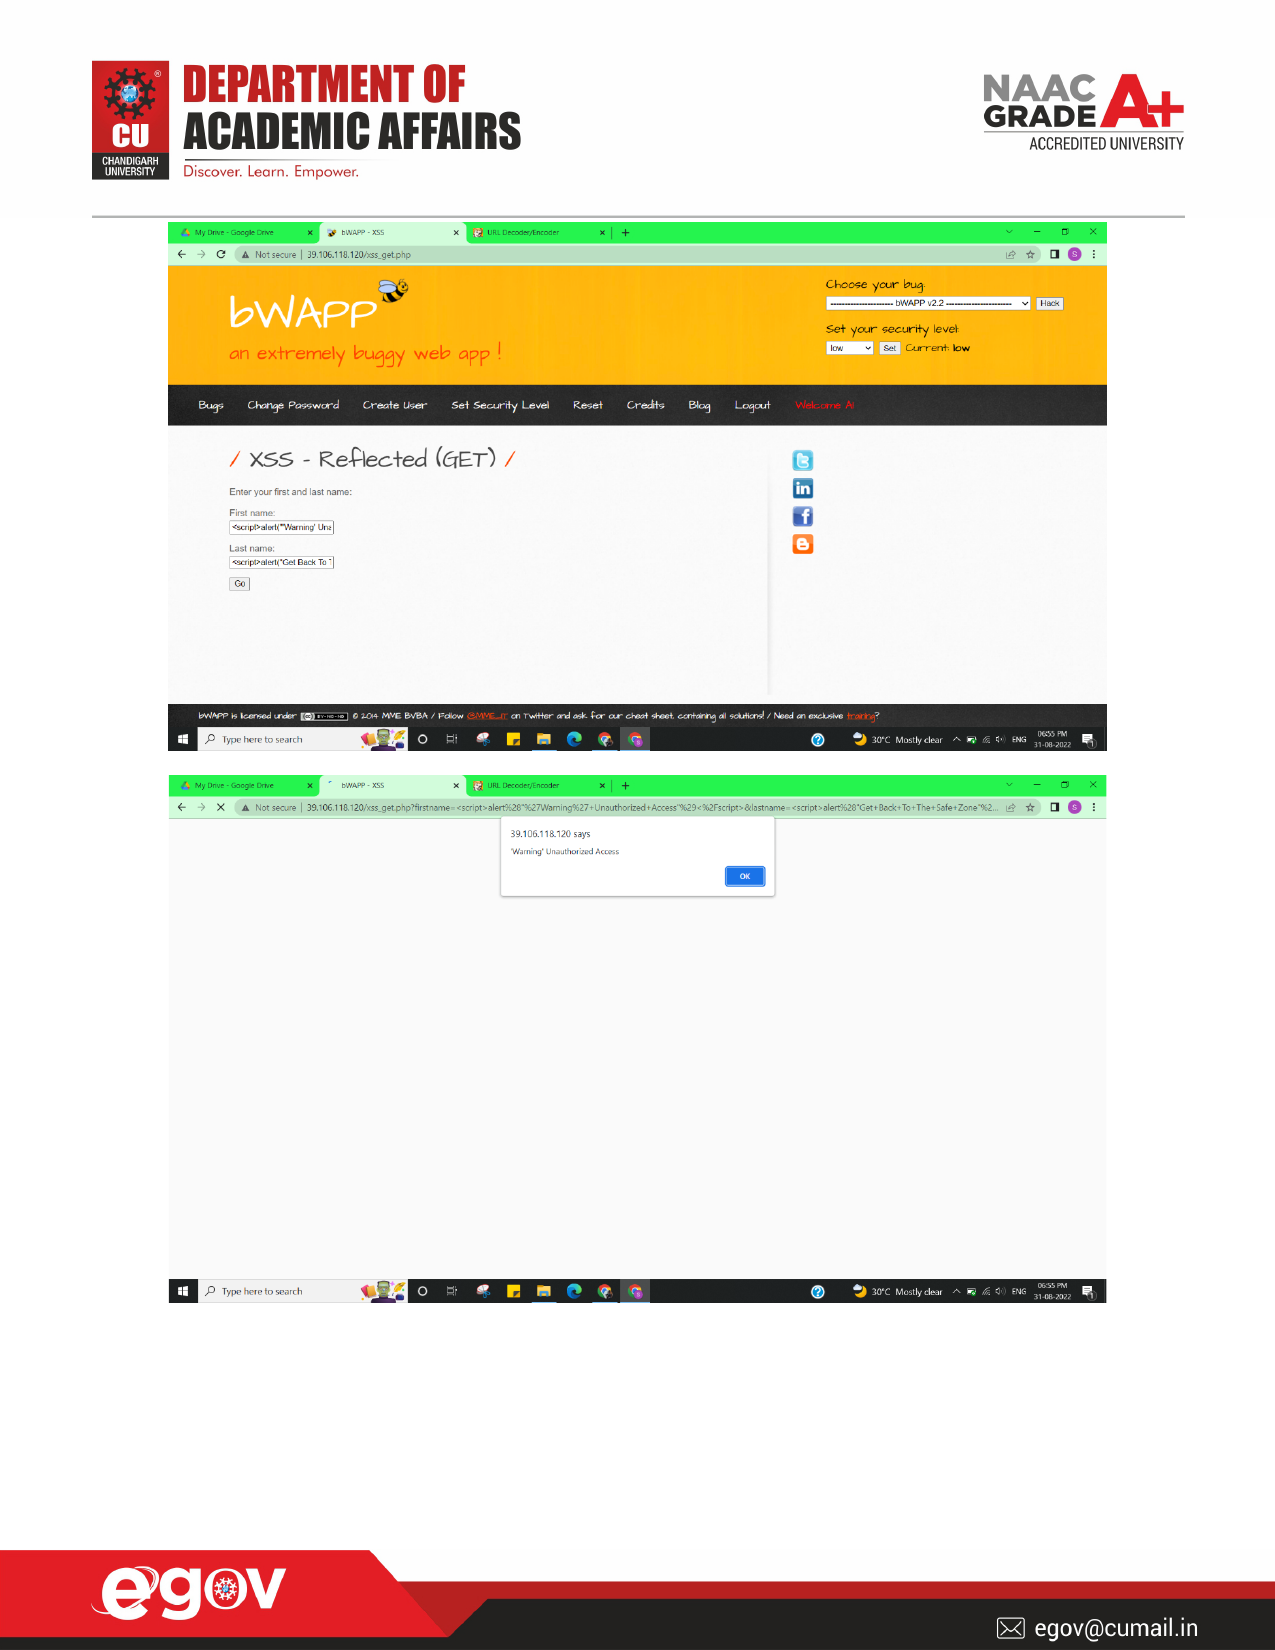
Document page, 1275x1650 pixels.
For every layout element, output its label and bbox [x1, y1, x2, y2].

picture [168, 222, 1107, 751]
picture [168, 775, 1107, 1303]
picture [0, 1549, 1275, 1650]
picture [0, 0, 1275, 218]
